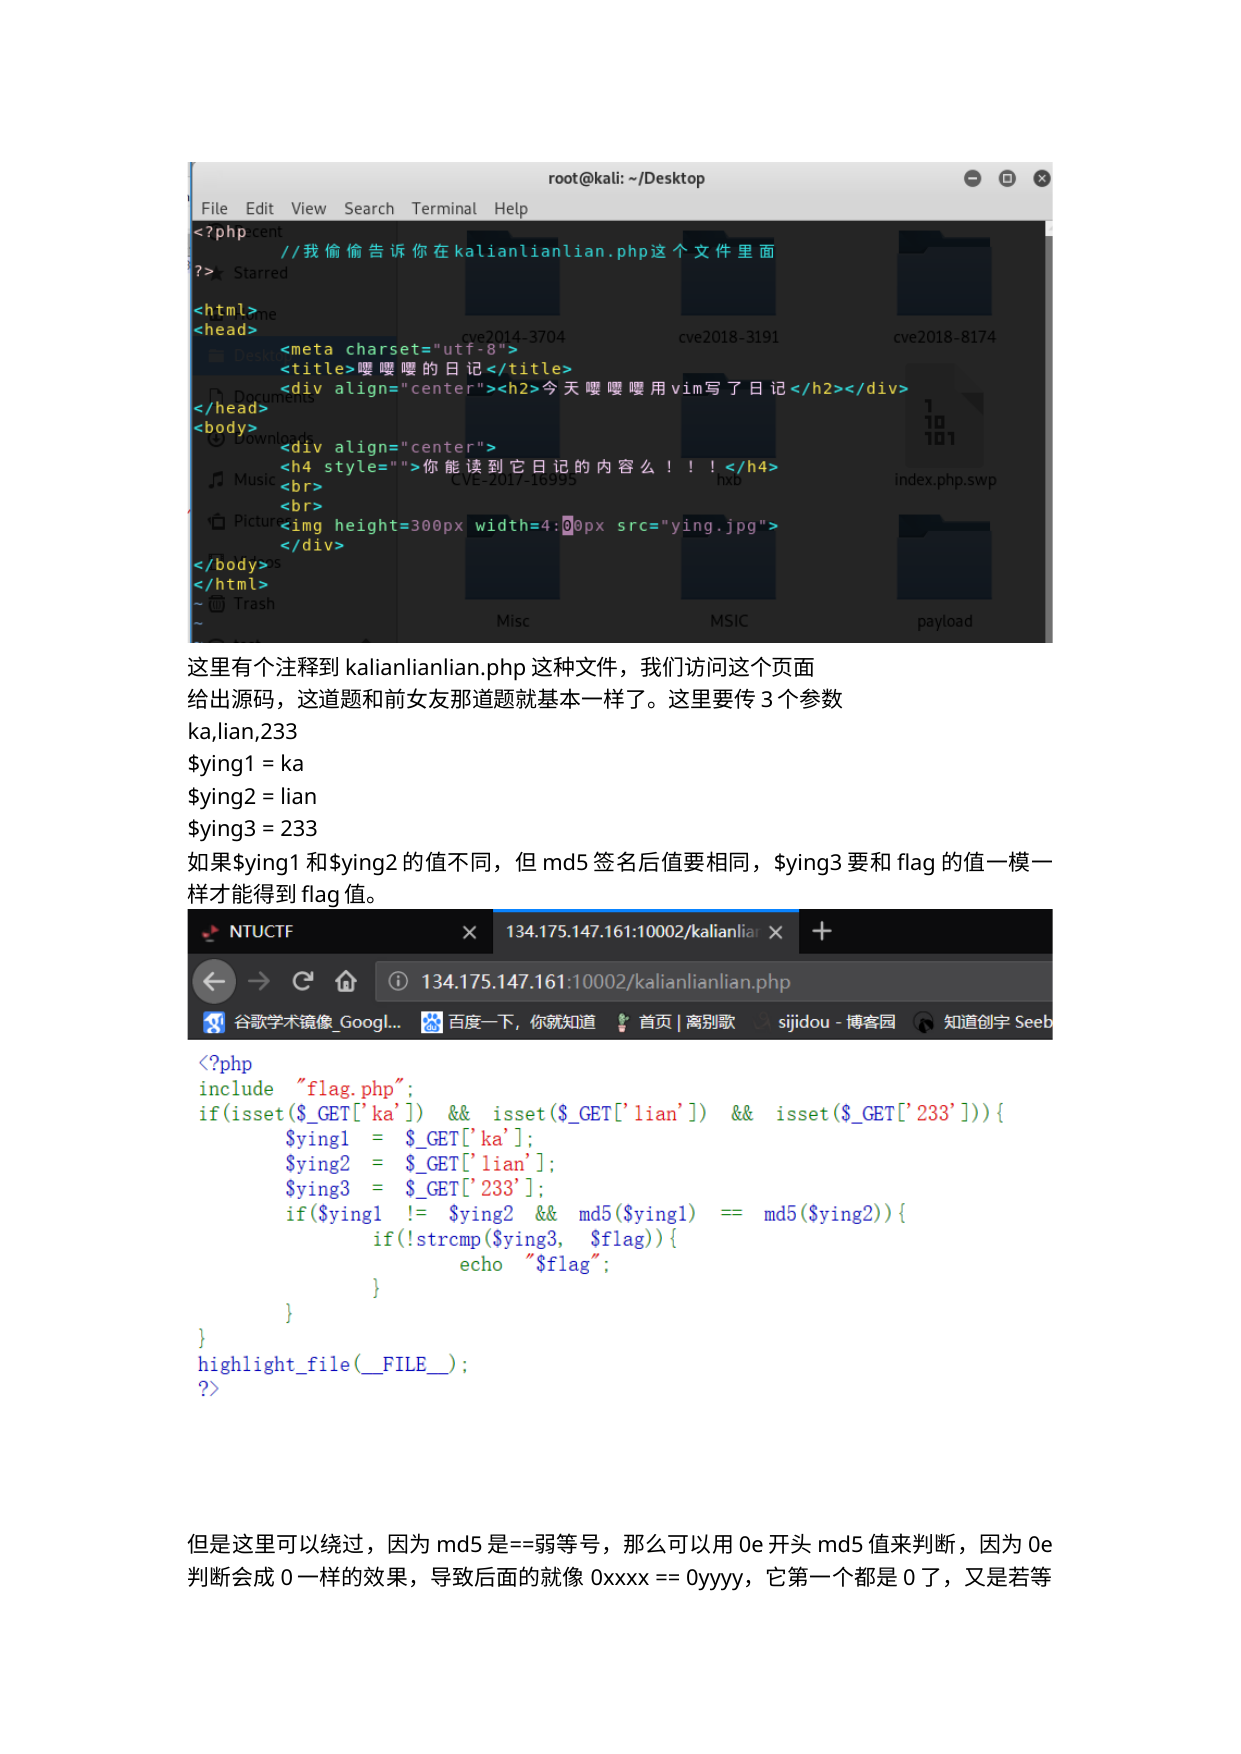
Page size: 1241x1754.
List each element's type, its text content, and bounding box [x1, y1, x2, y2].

text $ying1 = ka [187, 747, 1053, 779]
text 如果$ying1和$ying2的值不同，但md5签名后值要相同，$ying3要和flag的值一模一样才能得到flag值。 [187, 844, 1053, 909]
picture [187, 162, 1053, 643]
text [187, 1527, 1053, 1592]
picture [187, 909, 1053, 1516]
text $ying2 = lian [187, 779, 1053, 812]
text $ying3 = 233 [187, 812, 1053, 844]
text 给出源码，这道题和前女友那道题就基本一样了。这里要传3个参数 [187, 682, 1053, 714]
text 这里有个注释到kalianlianlian.php这种文件，我们访问这个页面 [187, 649, 1053, 682]
text ka,lian,233 [187, 714, 1053, 747]
